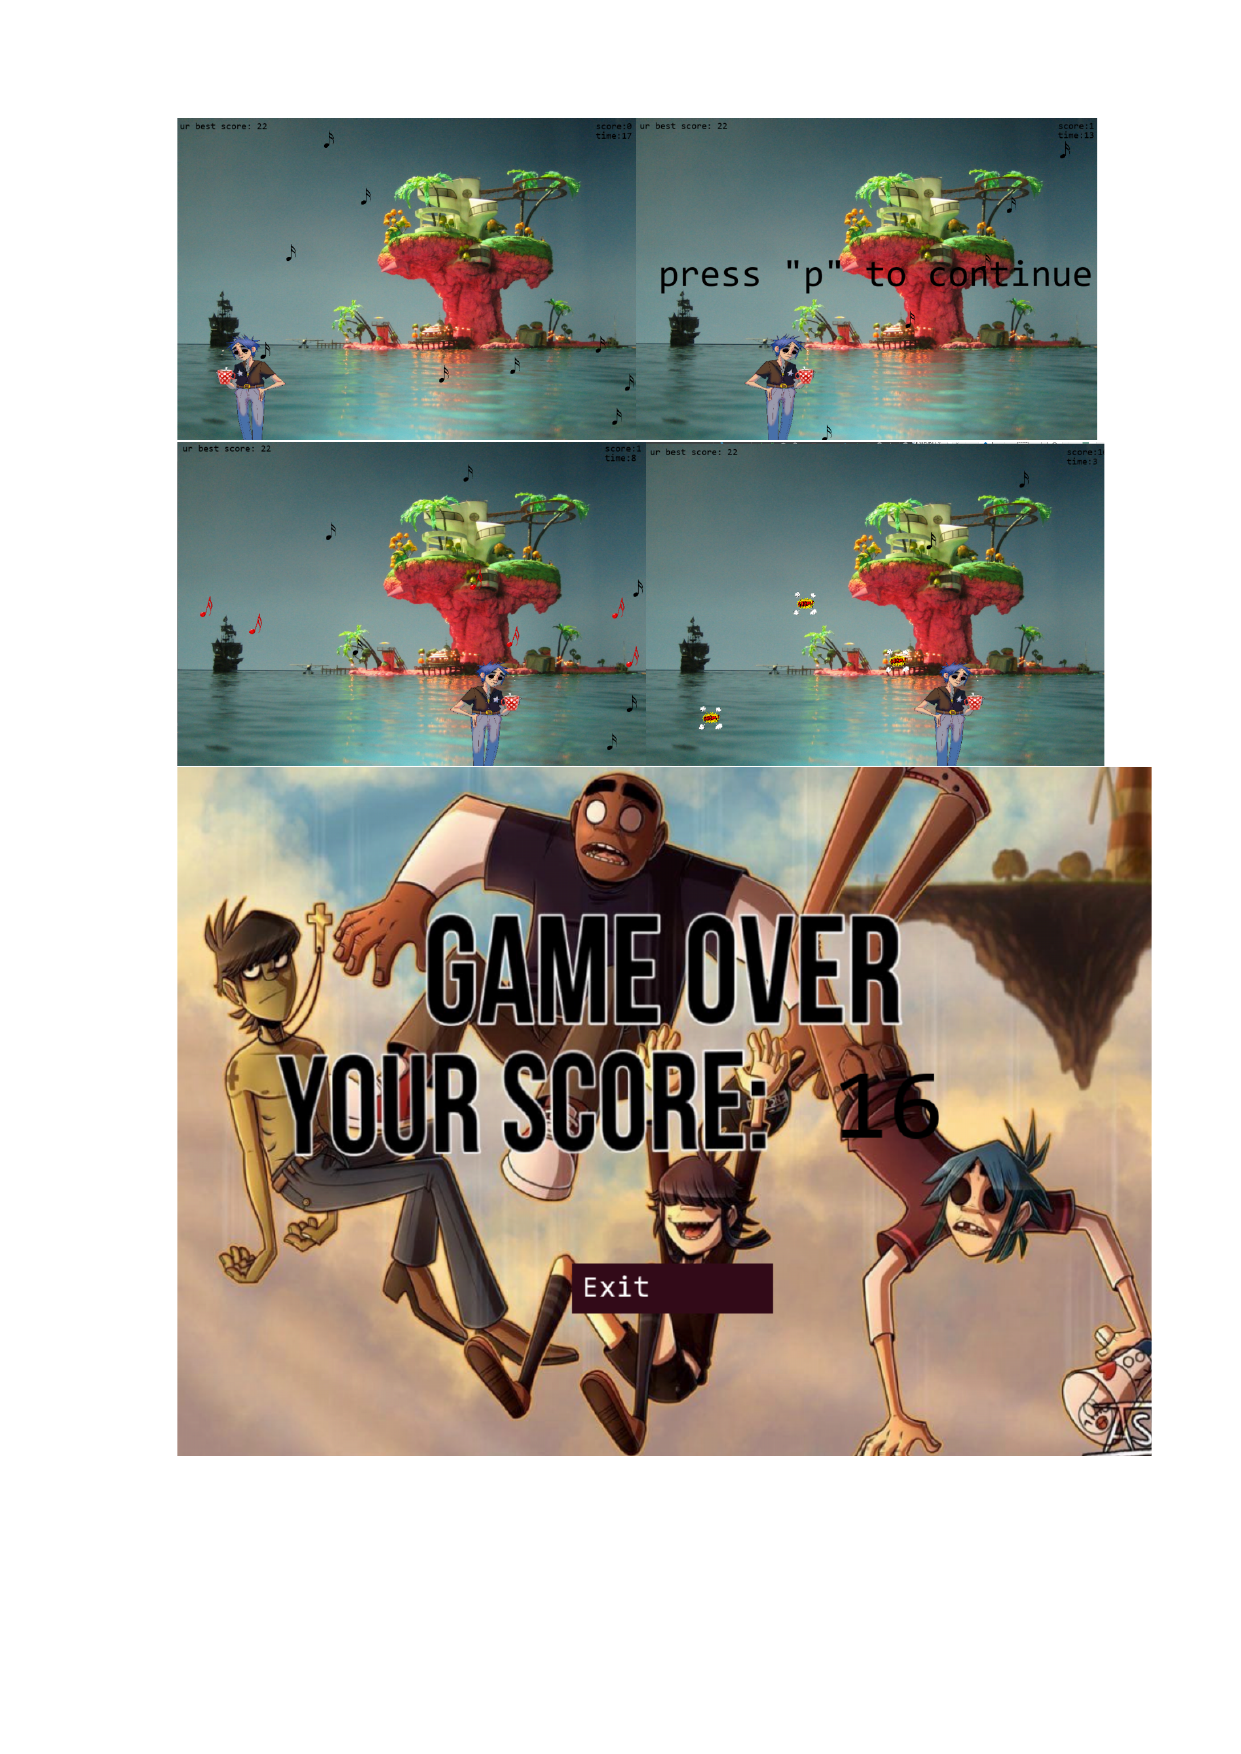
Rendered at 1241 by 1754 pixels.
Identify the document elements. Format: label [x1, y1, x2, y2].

picture [177, 767, 1152, 1456]
picture [177, 118, 1098, 440]
picture [177, 442, 1105, 766]
